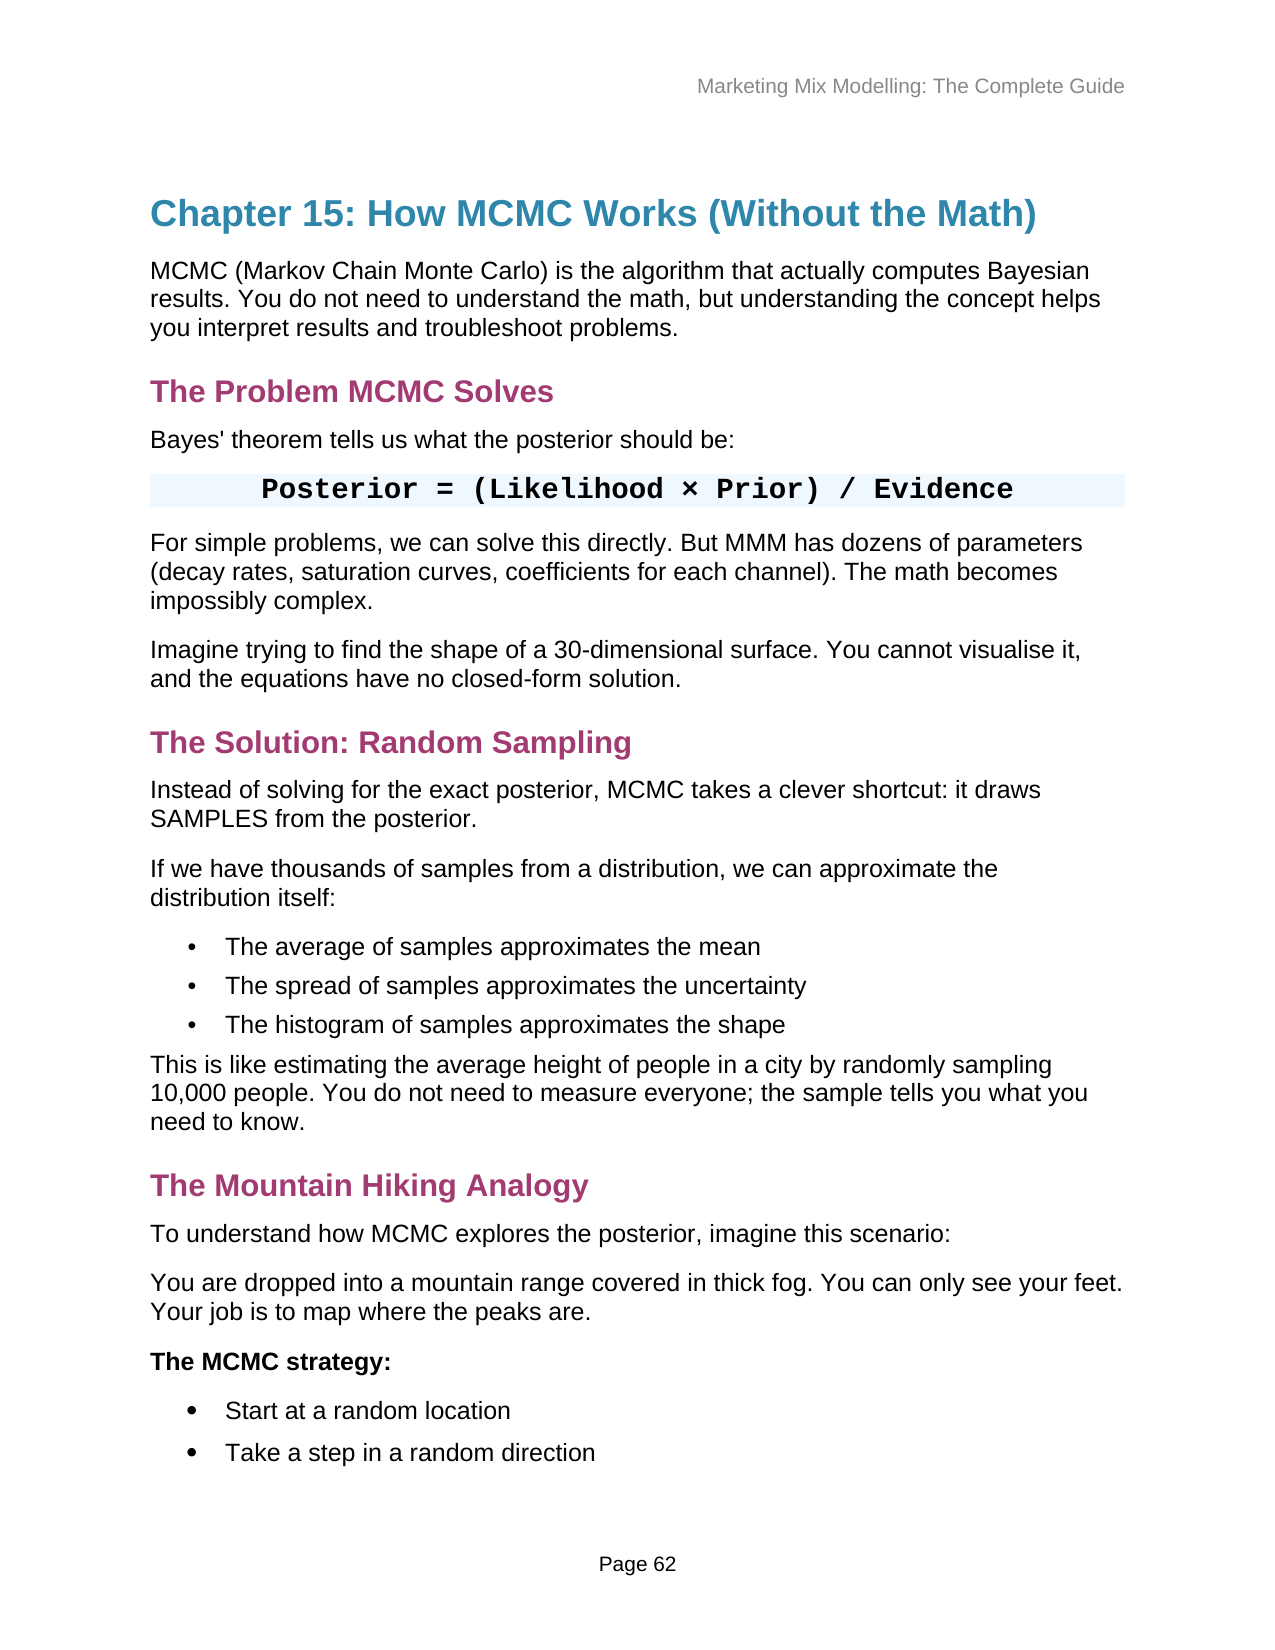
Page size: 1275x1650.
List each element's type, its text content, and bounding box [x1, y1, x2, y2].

subtitle The Mountain Hiking Analogy [150, 1167, 1125, 1203]
list Take a step in a random direction [187, 1438, 1125, 1466]
text For simple problems, we can solve this directly. But MMM has dozens of parameters (decay rates, saturation curves, coefficients for each channel). The math becomes impossibly complex. [150, 528, 1125, 614]
text Instead of solving for the exact posterior, MCMC takes a clever shortcut: it draws SAMPLES from the posterior. [150, 776, 1125, 833]
text Imagine trying to find the shape of a 30-dimensional surface. You cannot visualise it, and the equations have no closed-form solution. [150, 635, 1125, 693]
subtitle The Problem MCMC Solves [150, 373, 1125, 409]
text Bayes' theorem tells us what the posterior should be: [150, 425, 1125, 453]
text Posterior = (Likelihood × Prior) / Evidence [150, 474, 1125, 507]
list The spread of samples approximates the uncertainty [187, 971, 1125, 1000]
list The histogram of samples approximates the shape [187, 1011, 1125, 1039]
text This is like estimating the average height of people in a city by randomly sampling 10,000 people. You do not need to measure everyone; the sample tells you what you need to know. [150, 1050, 1125, 1136]
text MCMC (Markov Chain Monte Carlo) is the algorithm that actually computes Bayesian results. You do not need to understand the math, but understanding the concept helps you interpret results and troubleshoot problems. [150, 256, 1125, 342]
text If we have thousands of samples from a distribution, we can approximate the distribution itself: [150, 854, 1125, 911]
list Start at a random location [187, 1396, 1125, 1425]
subtitle Chapter 15: How MCMC Works (Without the Math) [150, 192, 1125, 235]
text To understand how MCMC explores the posterior, imagine this scenario: [150, 1219, 1125, 1247]
text You are dropped into a mountain range covered in thick fog. You can only see your feet. Your job is to map where the peaks are. [150, 1268, 1125, 1326]
list The average of samples approximates the mean [187, 932, 1125, 961]
text The MCMC strategy: [150, 1347, 1125, 1375]
subtitle The Solution: Random Sampling [150, 724, 1125, 760]
